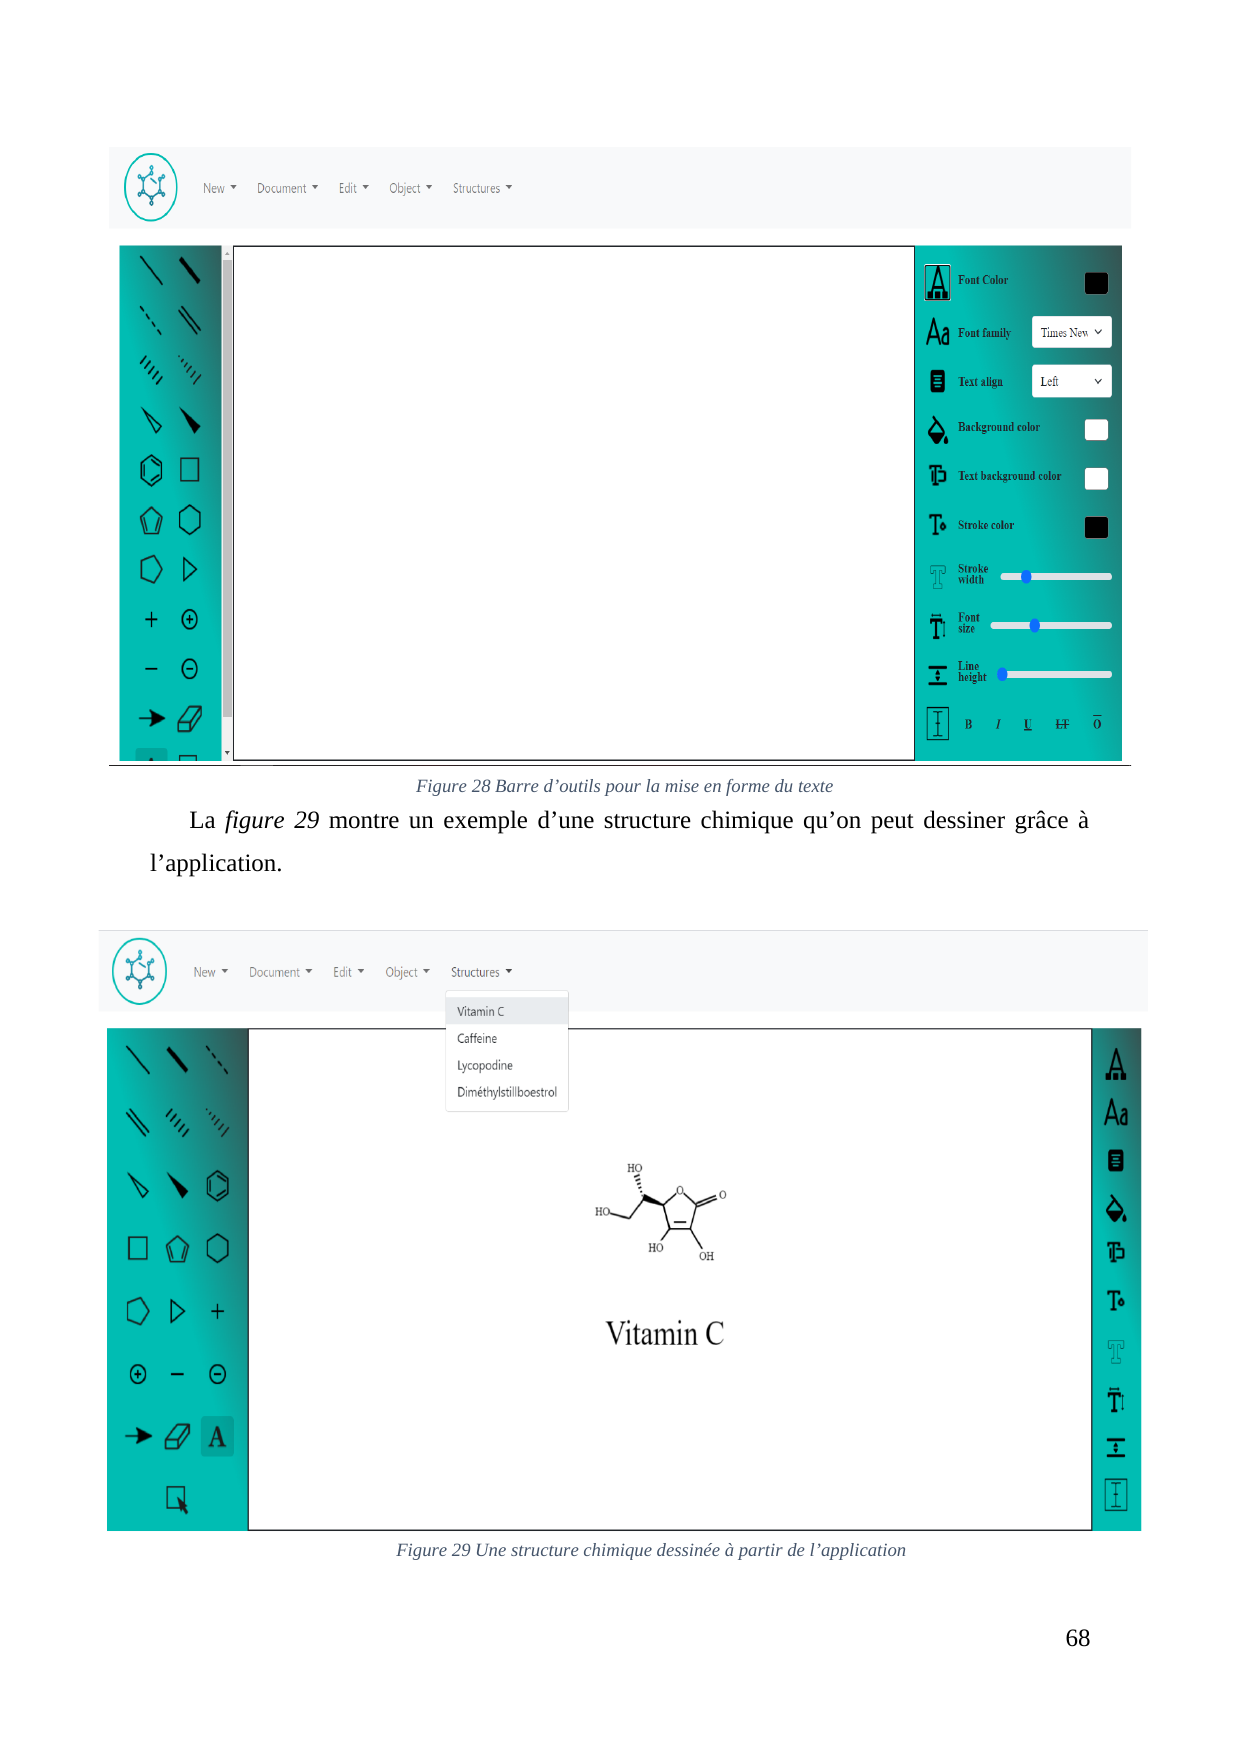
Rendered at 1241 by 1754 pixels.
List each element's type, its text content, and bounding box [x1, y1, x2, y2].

picture [109, 147, 1132, 766]
picture [98, 930, 1148, 1532]
text La figure 29 montre un exemple d’une structure chimique qu’on peut dessiner grâce à l’application. [150, 766, 1090, 877]
